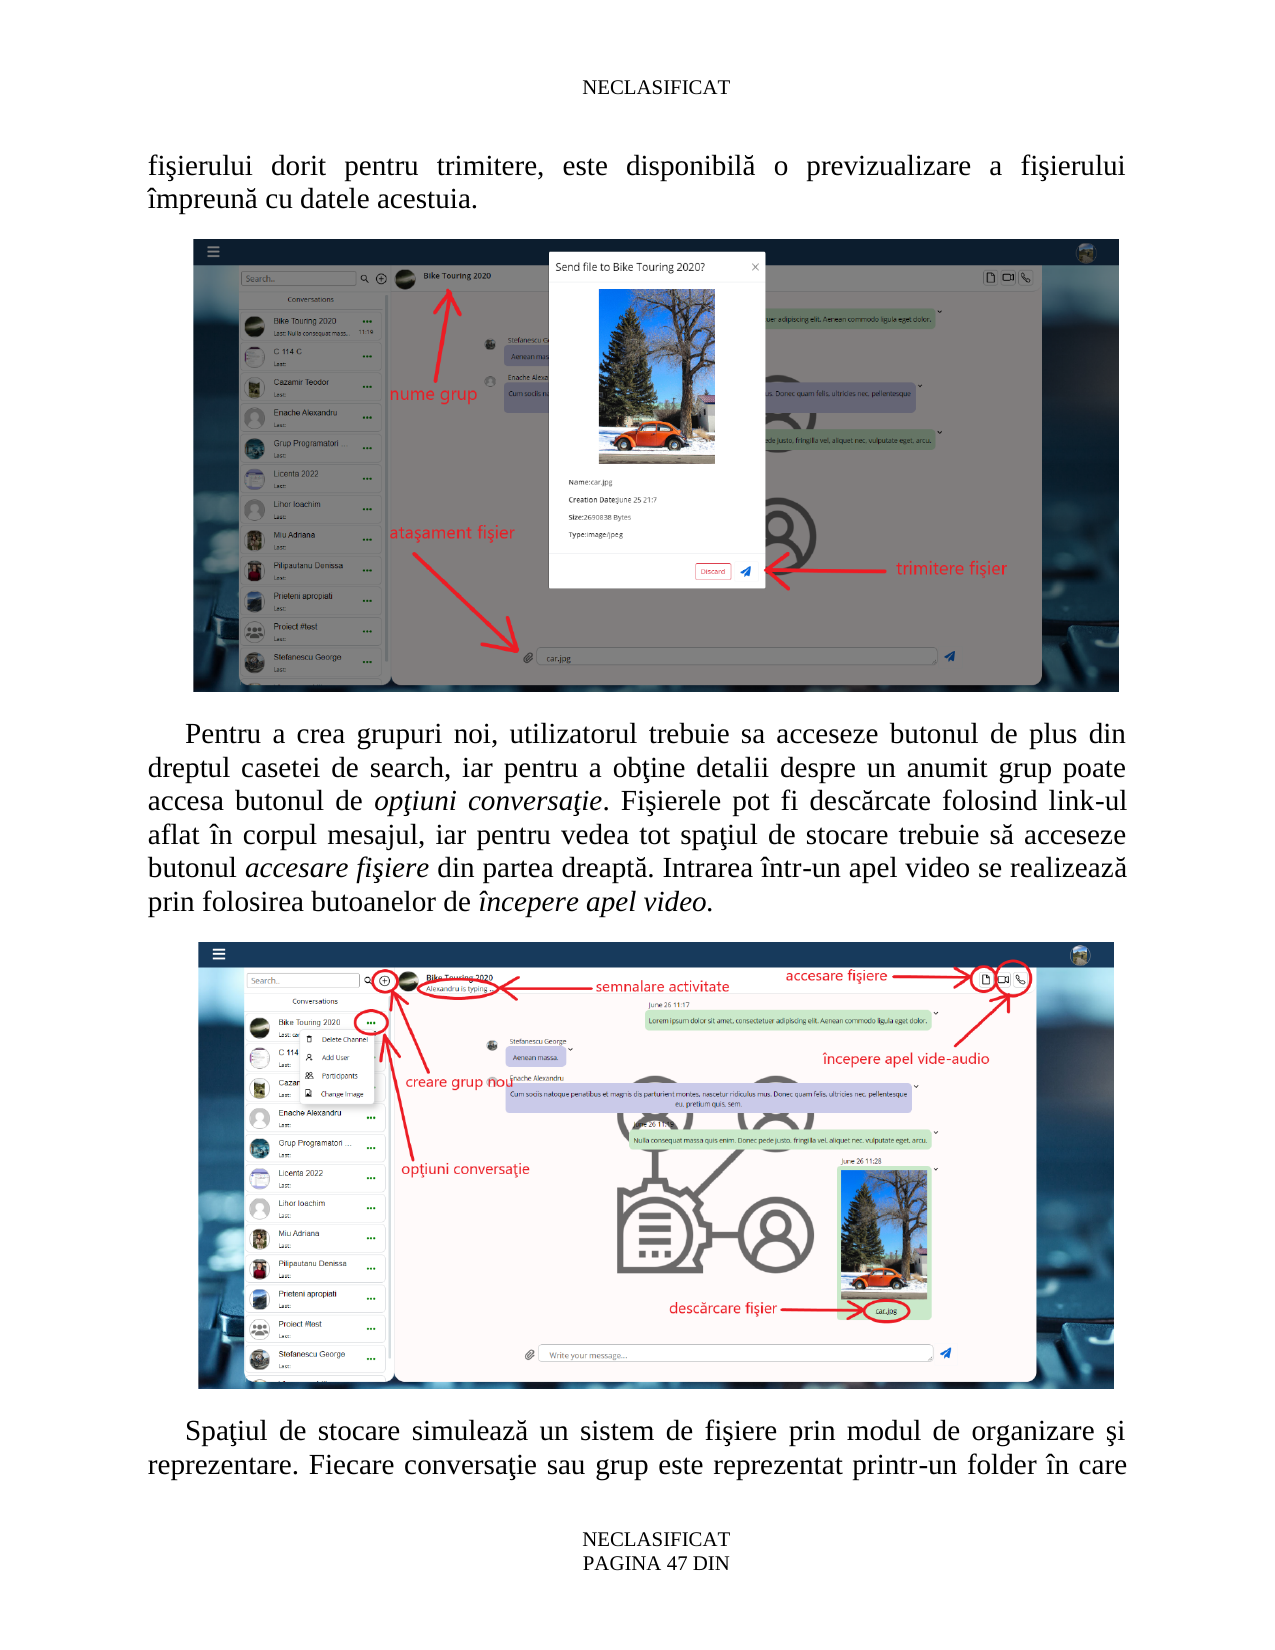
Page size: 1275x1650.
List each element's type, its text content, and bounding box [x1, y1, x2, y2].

picture [198, 942, 1114, 1389]
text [148, 1413, 1127, 1481]
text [148, 148, 1127, 215]
text Pentru a crea grupuri noi, utilizatorul trebuie sa acceseze butonul de plus din dreptul casetei de search, iar pentru a obţine detalii despre un anumit grup poate accesa butonul de opţiuni conversaţie. Fişierele pot fi descărcate folosind link-ul aflat în corpul mesajul, iar pentru vedea tot spaţiul de stocare trebuie să acceseze butonul accesare fişiere din partea dreaptă. Intrarea într-un apel video se realizează prin folosirea butoanelor de începere apel video. [148, 716, 1127, 918]
picture [193, 239, 1119, 692]
